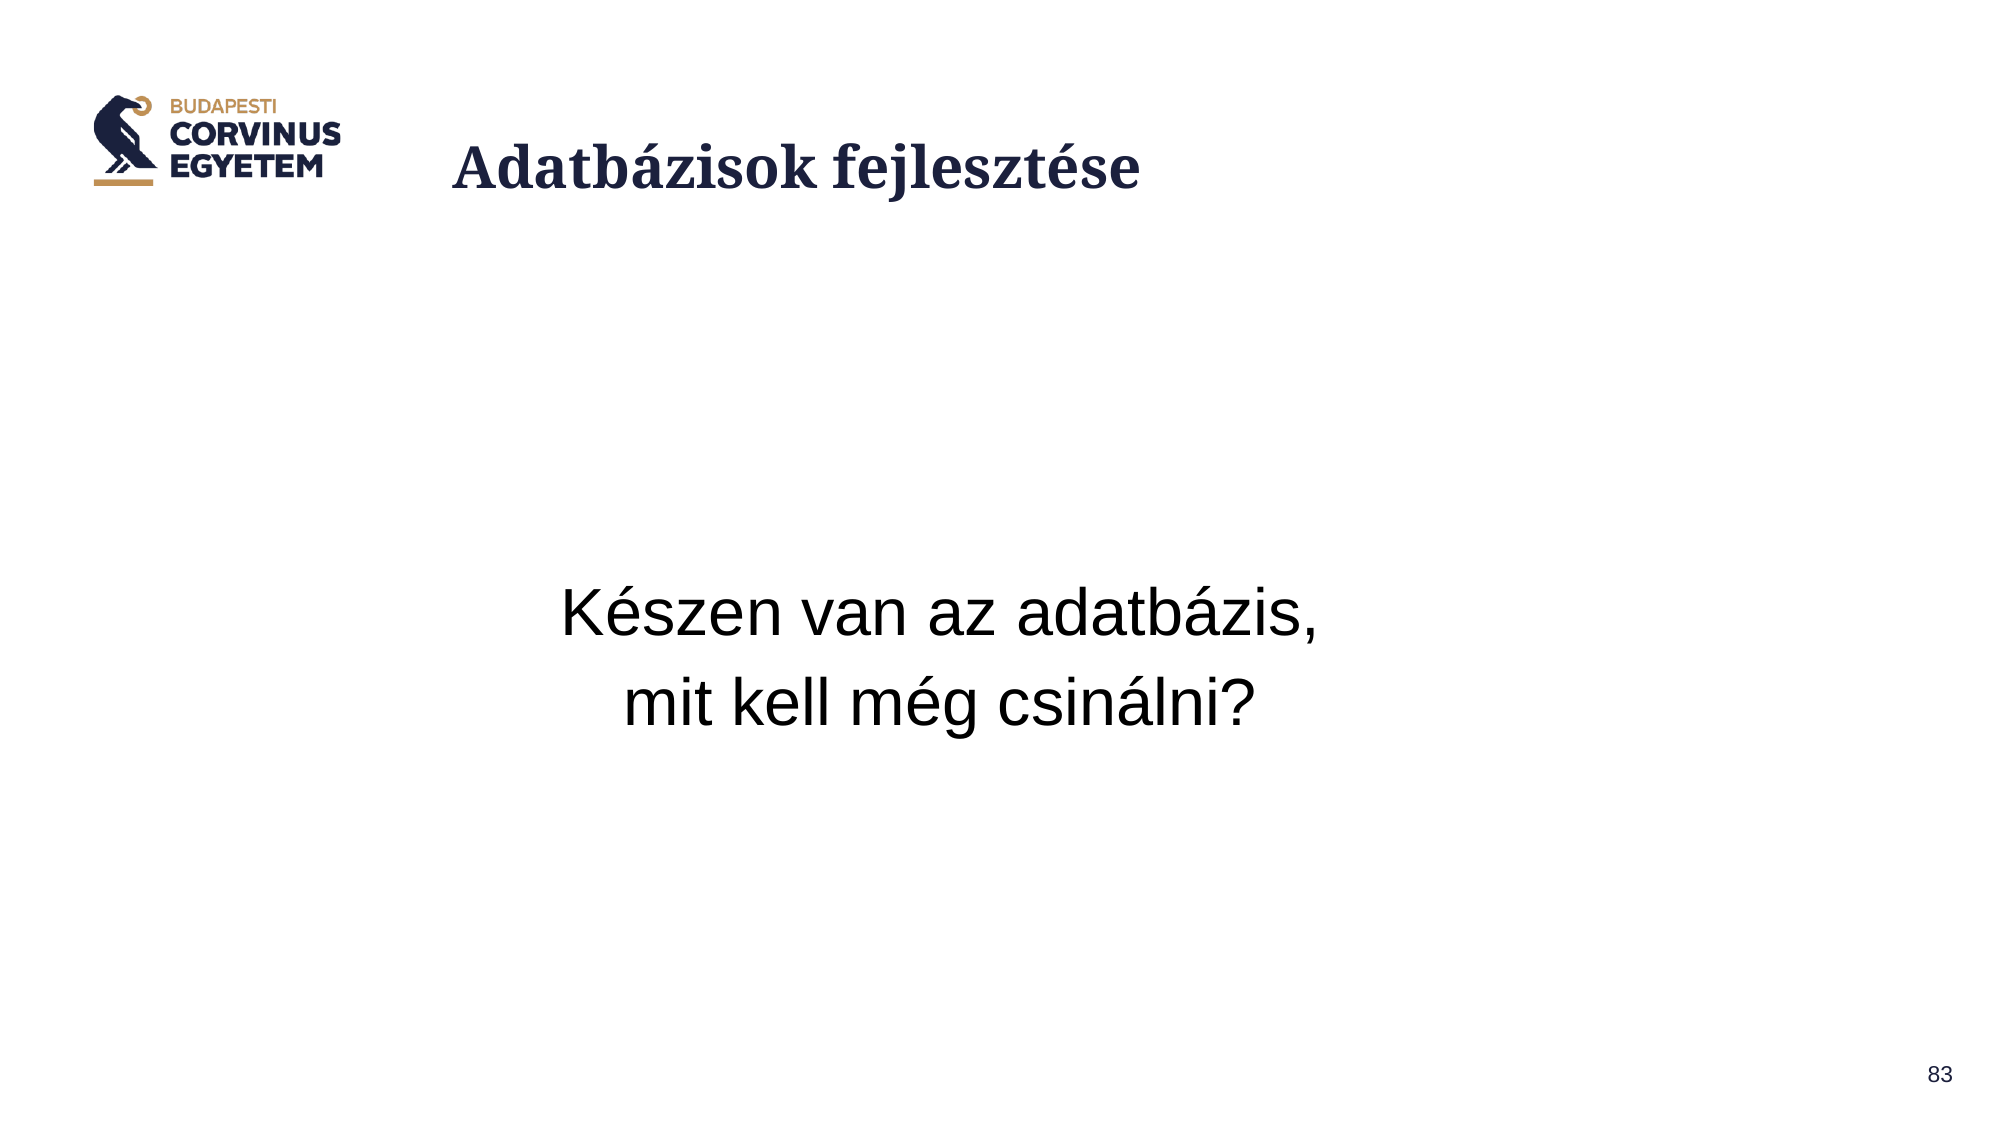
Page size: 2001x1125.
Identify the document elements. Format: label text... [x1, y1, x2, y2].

picture [93, 95, 341, 186]
text Készen van az adatbázis, mit kell még csinálni? [507, 573, 1374, 739]
subtitle Adatbázisok fejlesztése [452, 126, 1970, 205]
